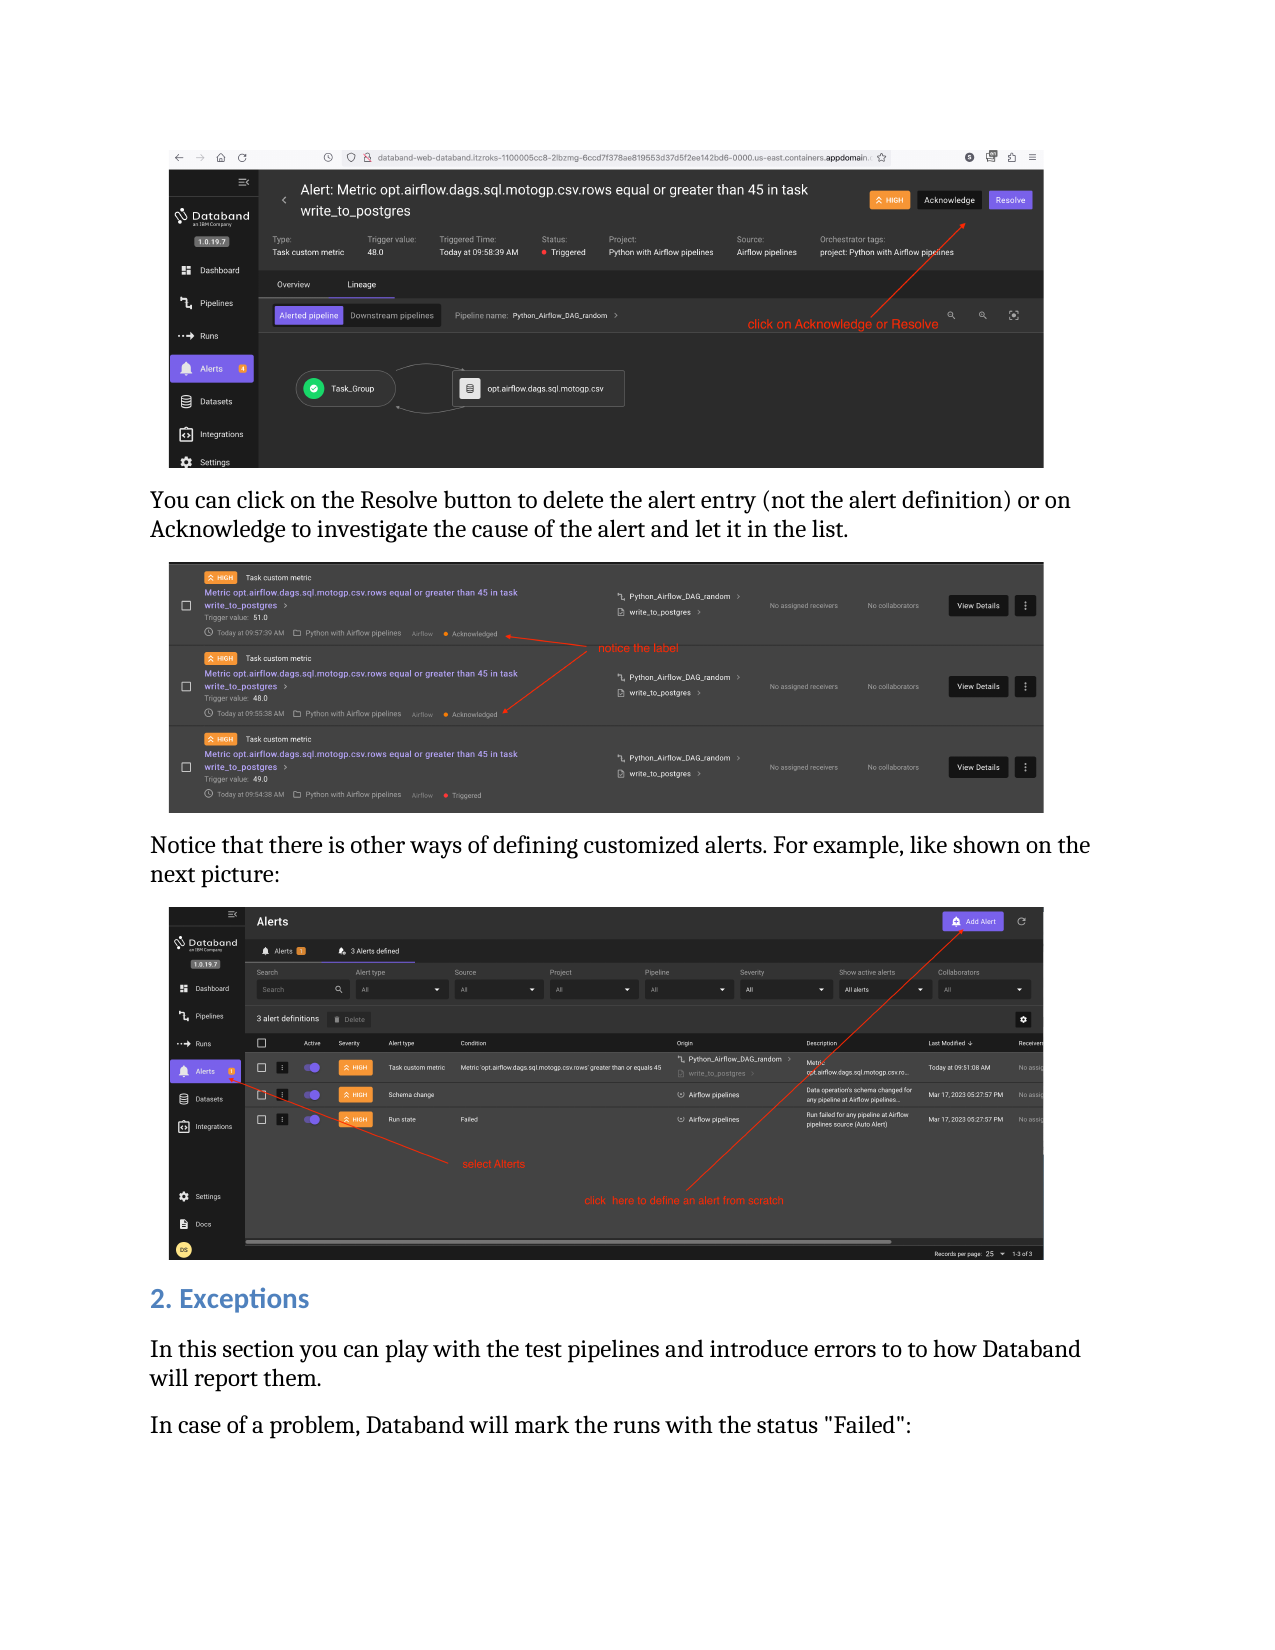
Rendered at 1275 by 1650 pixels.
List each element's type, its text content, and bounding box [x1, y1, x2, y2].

text You can click on the Resolve button to delete the alert entry (not the alert definition) or on Acknowledge to investigate the cause of the alert and let it in the list. [150, 486, 1125, 543]
picture [168, 150, 1044, 468]
subtitle 2. Exceptions [150, 1280, 1125, 1316]
text In case of a problem, Databand will mark the runs with the status "Failed": [150, 1411, 1125, 1440]
picture [168, 562, 1044, 813]
text Notice that there is other ways of defining customized alerts. For example, like shown on the next picture: [150, 831, 1125, 889]
text In this section you can play with the test pipelines and introduce errors to to how Databand will report them. [150, 1335, 1125, 1392]
picture [168, 907, 1044, 1260]
